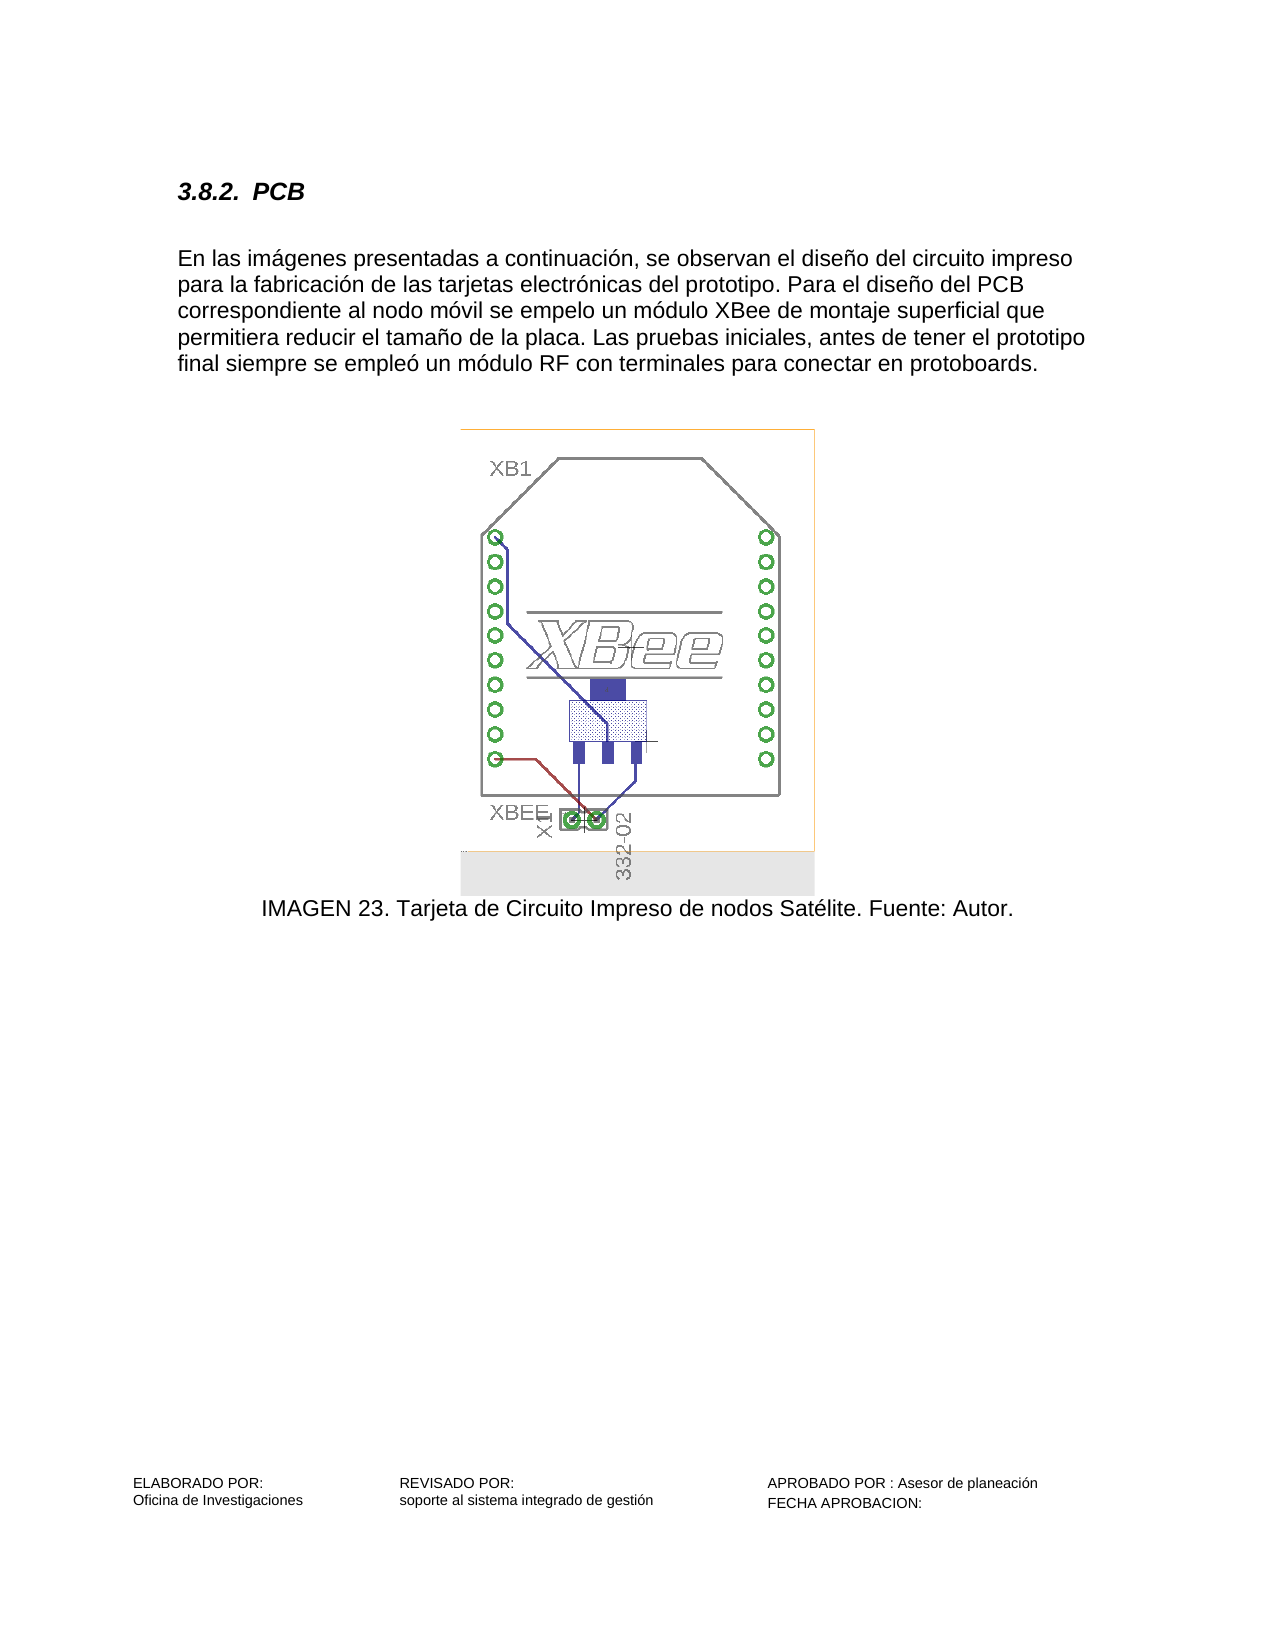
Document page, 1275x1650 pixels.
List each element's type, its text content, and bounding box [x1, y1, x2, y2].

subtitle PCB [177, 177, 1098, 206]
picture [460, 429, 815, 896]
text En las imágenes presentadas a continuación, se observan el diseño del circuito impreso para la fabricación de las tarjetas electrónicas del prototipo. Para el diseño del PCB correspondiente al nodo móvil se empelo un módulo XBee de montaje superficial que permitiera reducir el tamaño de la placa. Las pruebas iniciales, antes de tener el prototipo final siempre se empleó un módulo RF con terminales para conectar en protoboards. [177, 245, 1098, 377]
text IMAGEN 23. Tarjeta de Circuito Impreso de nodos Satélite. Fuente: Autor. [177, 895, 1098, 922]
